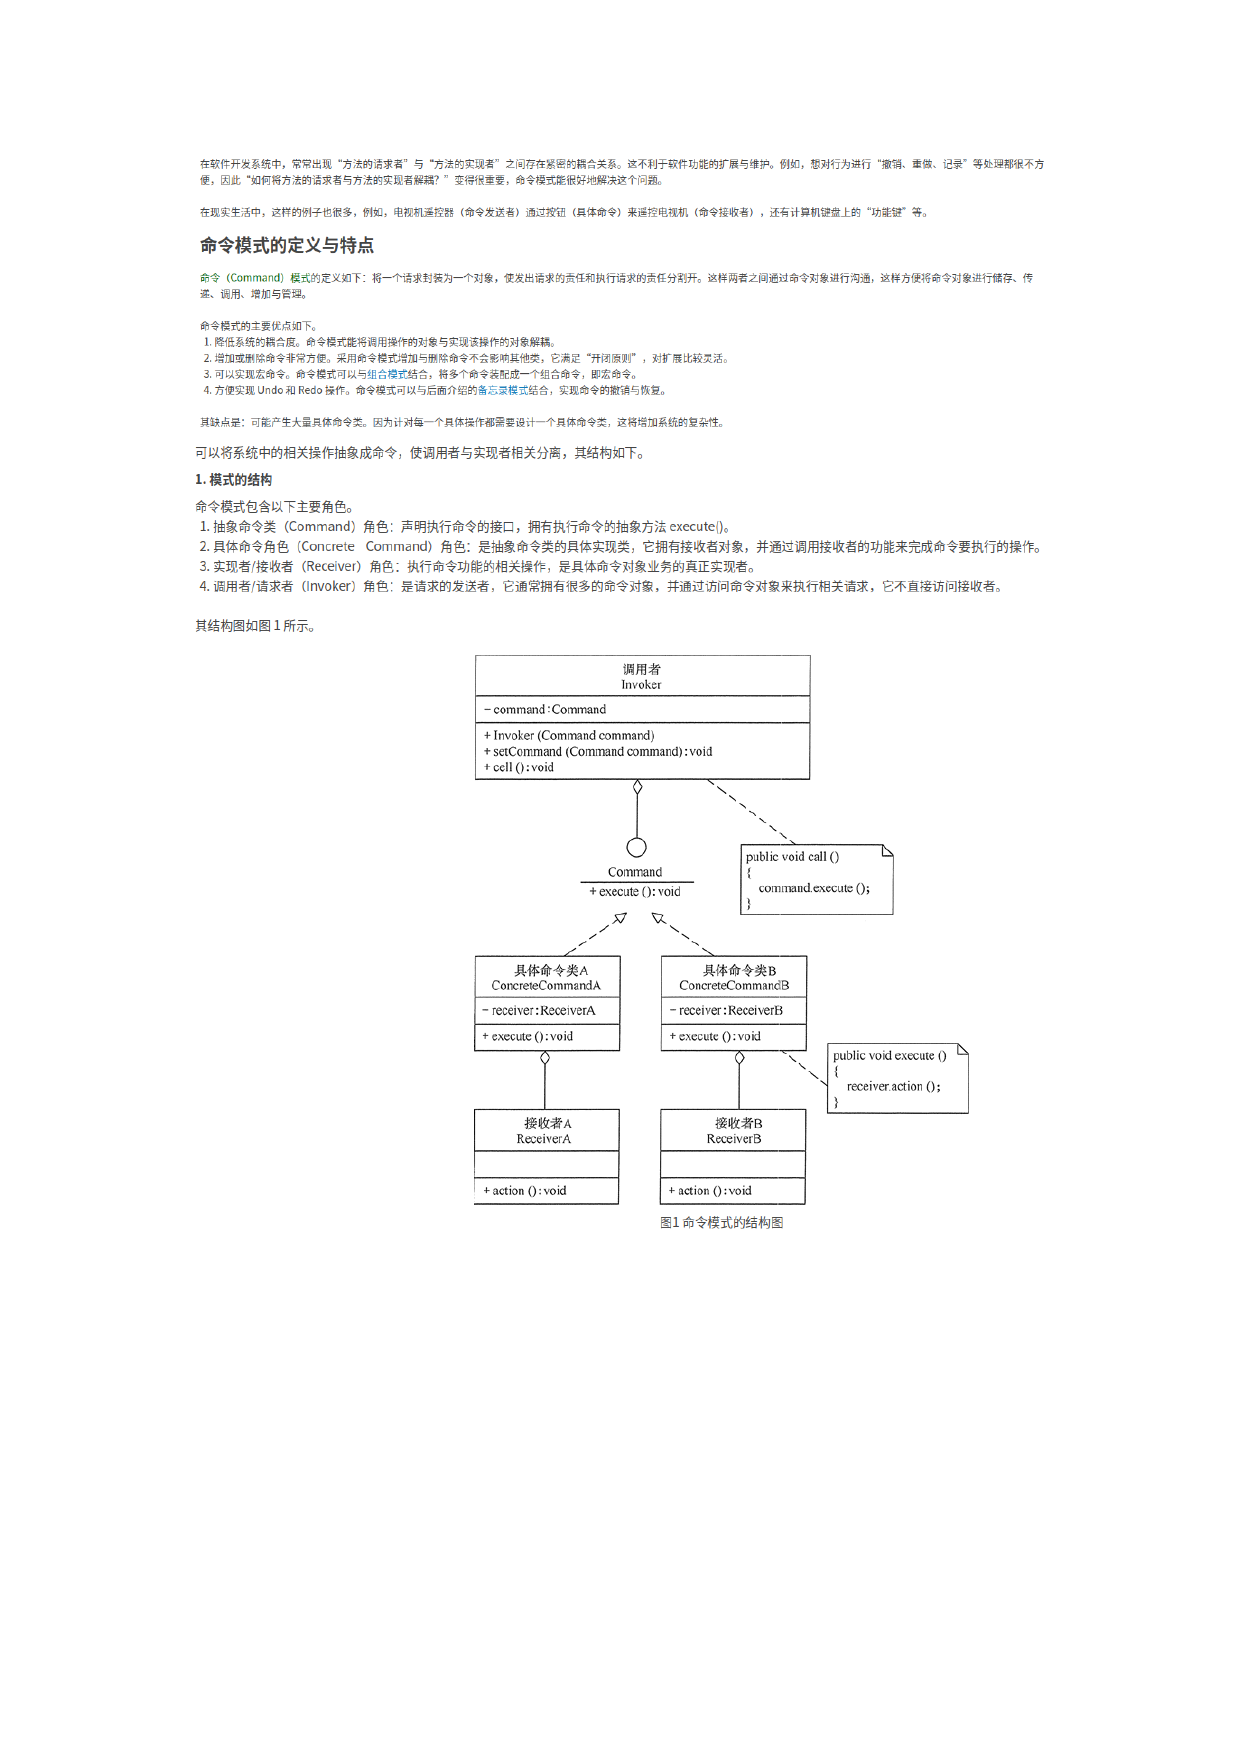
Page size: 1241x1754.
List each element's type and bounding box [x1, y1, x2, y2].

picture [187, 150, 1052, 1238]
